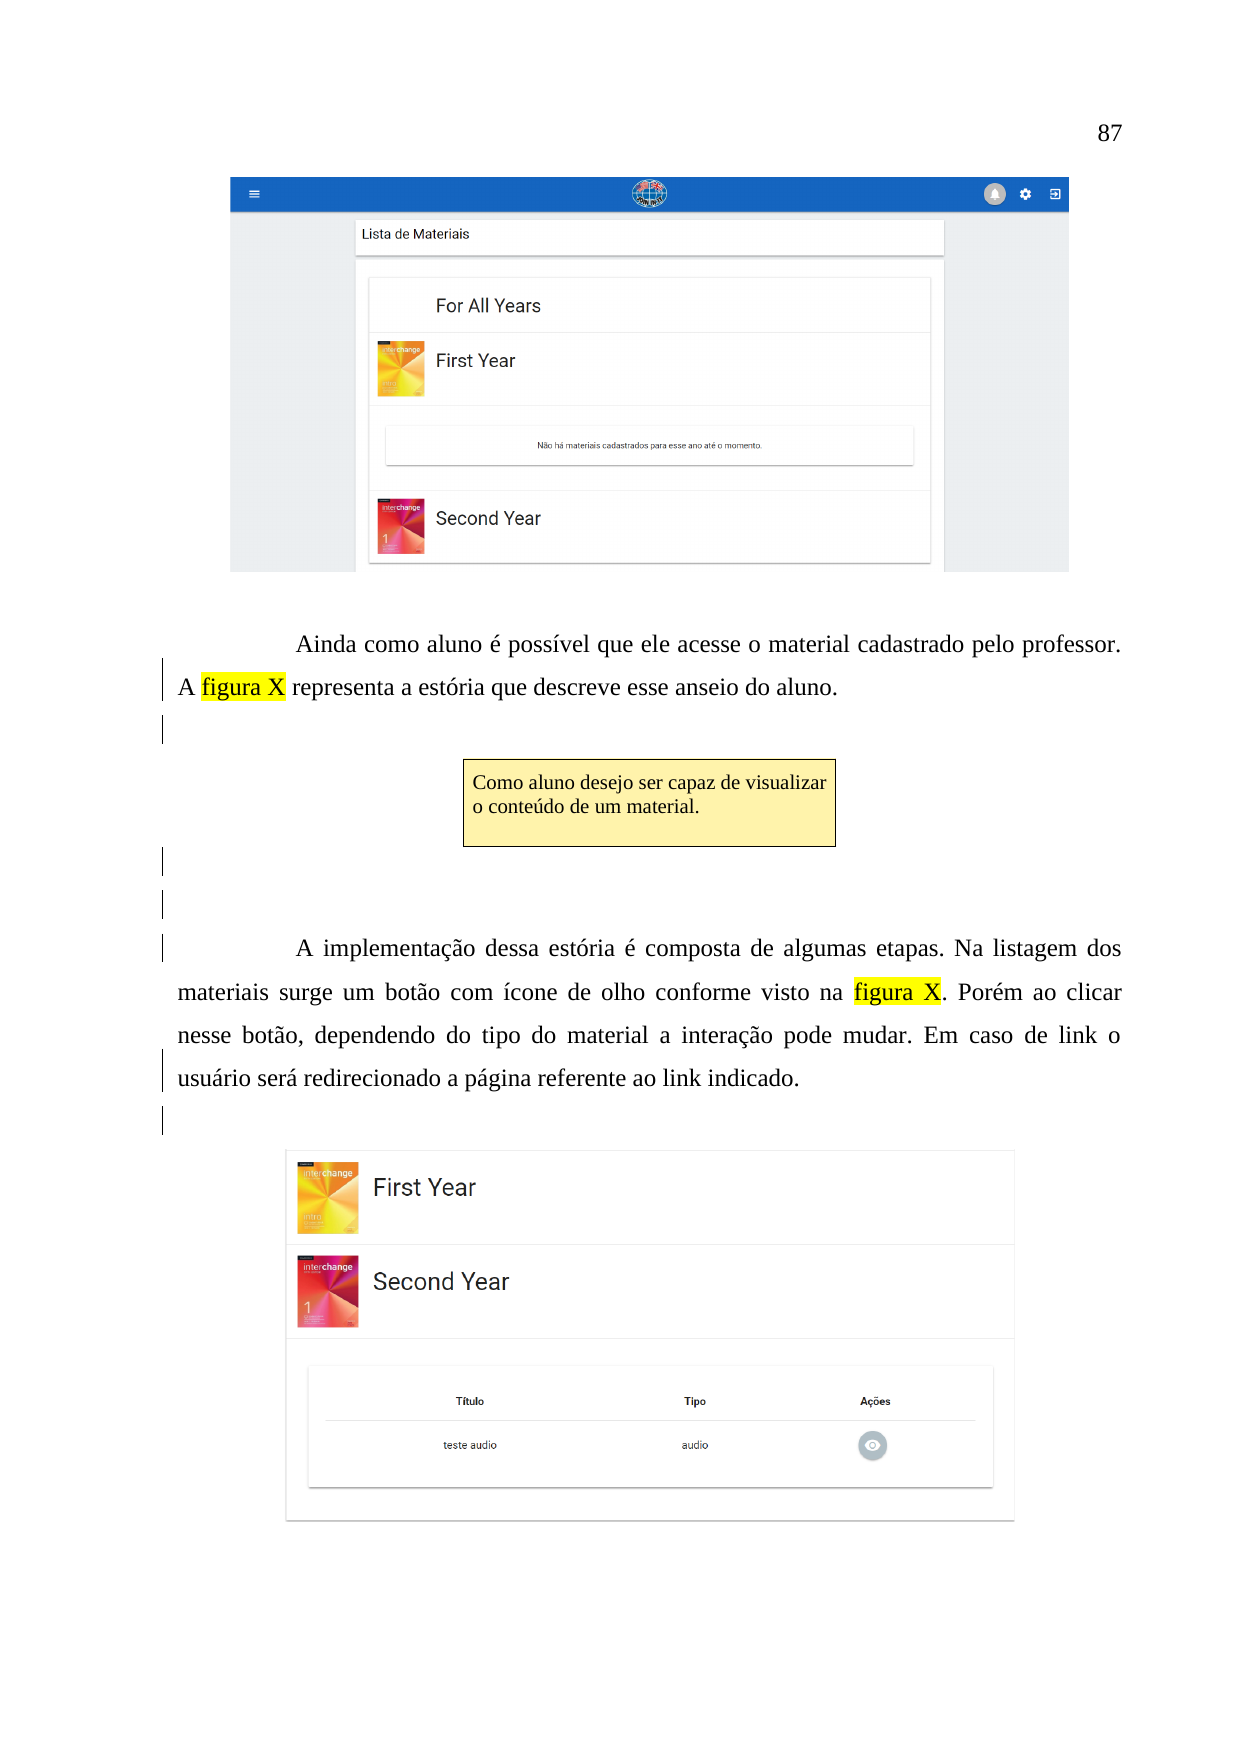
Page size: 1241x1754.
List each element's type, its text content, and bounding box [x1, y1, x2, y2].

text Como aluno desejo ser capaz de visualizar o conteúdo de um material. [464, 760, 835, 807]
text A implementação dessa estória é composta de algumas etapas. Na listagem dos materiais surge um botão com ícone de olho conforme visto na figura X. Porém ao clicar nesse botão, dependendo do tipo do material a interação pode mudar. Em caso de link o usuário será redirecionado a página referente ao link indicado. [177, 933, 1122, 1092]
text Ainda como aluno é possível que ele acesse o material cadastrado pelo professor. A figura X representa a estória que descreve esse anseio do aluno. [177, 629, 1122, 701]
picture [284, 1149, 1015, 1522]
picture [230, 177, 1069, 572]
